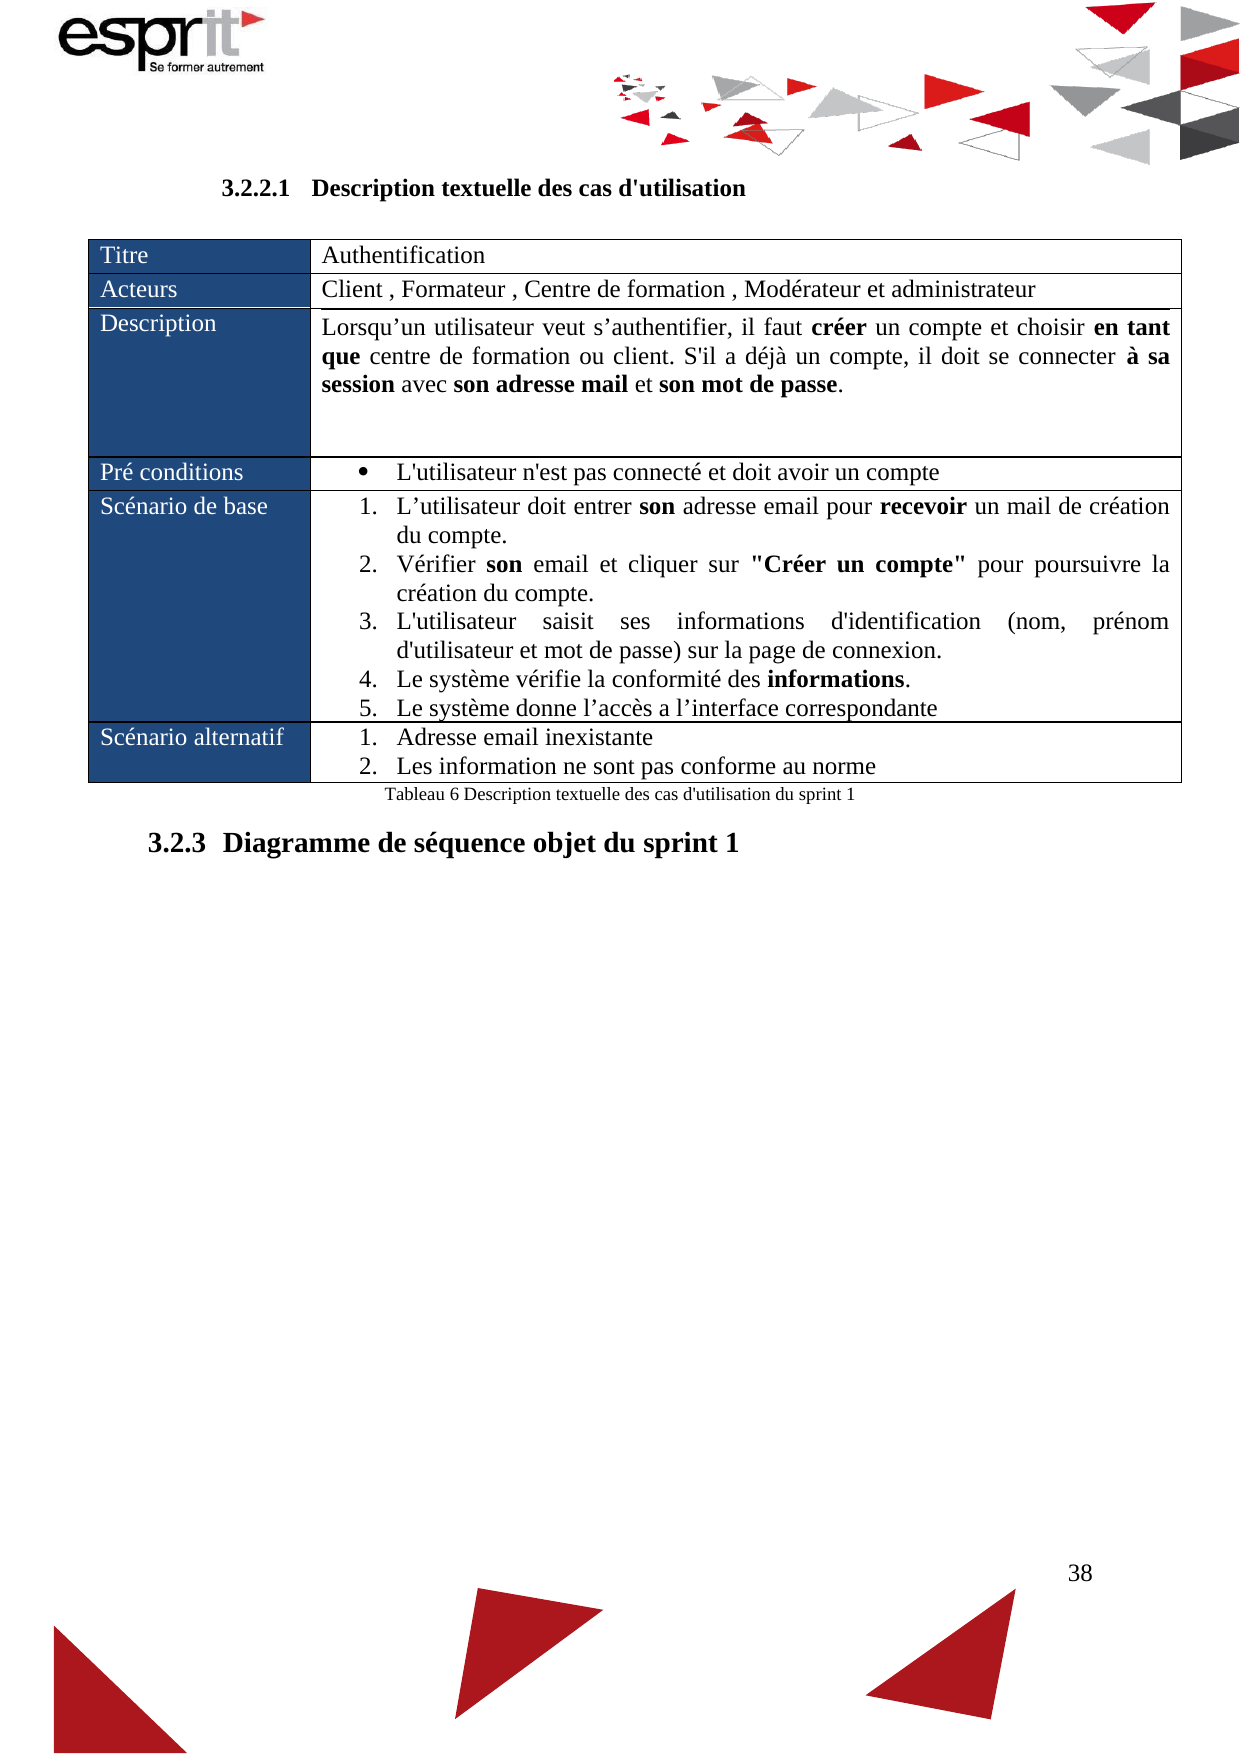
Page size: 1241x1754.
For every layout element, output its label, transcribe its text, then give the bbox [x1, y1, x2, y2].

table_header Titre [89, 240, 310, 273]
table_cell L'utilisateur n'est pas connecté et doit avoir un compte [311, 458, 1181, 490]
table_cell Adresse email inexistante Les information ne sont pas conforme au norme [311, 723, 1181, 782]
table_cell Client , Formateur , Centre de formation , Modérateur et administrateur [311, 274, 1181, 307]
table_cell L’utilisateur doit entrer son adresse email pour recevoir un mail de création du compte. Vérifier son email et cliquer sur "Créer un compte" pour poursuivre la création du compte. L'utilisateur saisit ses informations d'identification (nom, prénom d'utilisateur et mot de passe) sur la page de connexion. Le système vérifie la conformité des informations. Le système donne l’accès a l’interface correspondante [311, 491, 1181, 721]
text Tableau 6 Description textuelle des cas d'utilisation du sprint 1 [148, 783, 1093, 804]
table_cell Scénario de base [89, 491, 310, 721]
subtitle Description textuelle des cas d'utilisation [221, 173, 1093, 202]
table_cell Scénario alternatif [89, 723, 310, 782]
table_cell Lorsqu’un utilisateur veut s’authentifier, il faut créer un compte et choisir en tant que centre de formation ou client. S'il a déjà un compte, il doit se connecter à sa session avec son adresse mail et son mot de passe.Bottom of Form [311, 309, 1181, 456]
table_cell Pré conditions [89, 458, 310, 490]
table_header Authentification [311, 240, 1181, 273]
picture [54, 7, 269, 75]
table_cell Acteurs [89, 274, 310, 307]
picture [613, 0, 1241, 167]
table_cell Description [89, 309, 310, 456]
subtitle Diagramme de séquence objet du sprint 1 [148, 825, 1093, 859]
